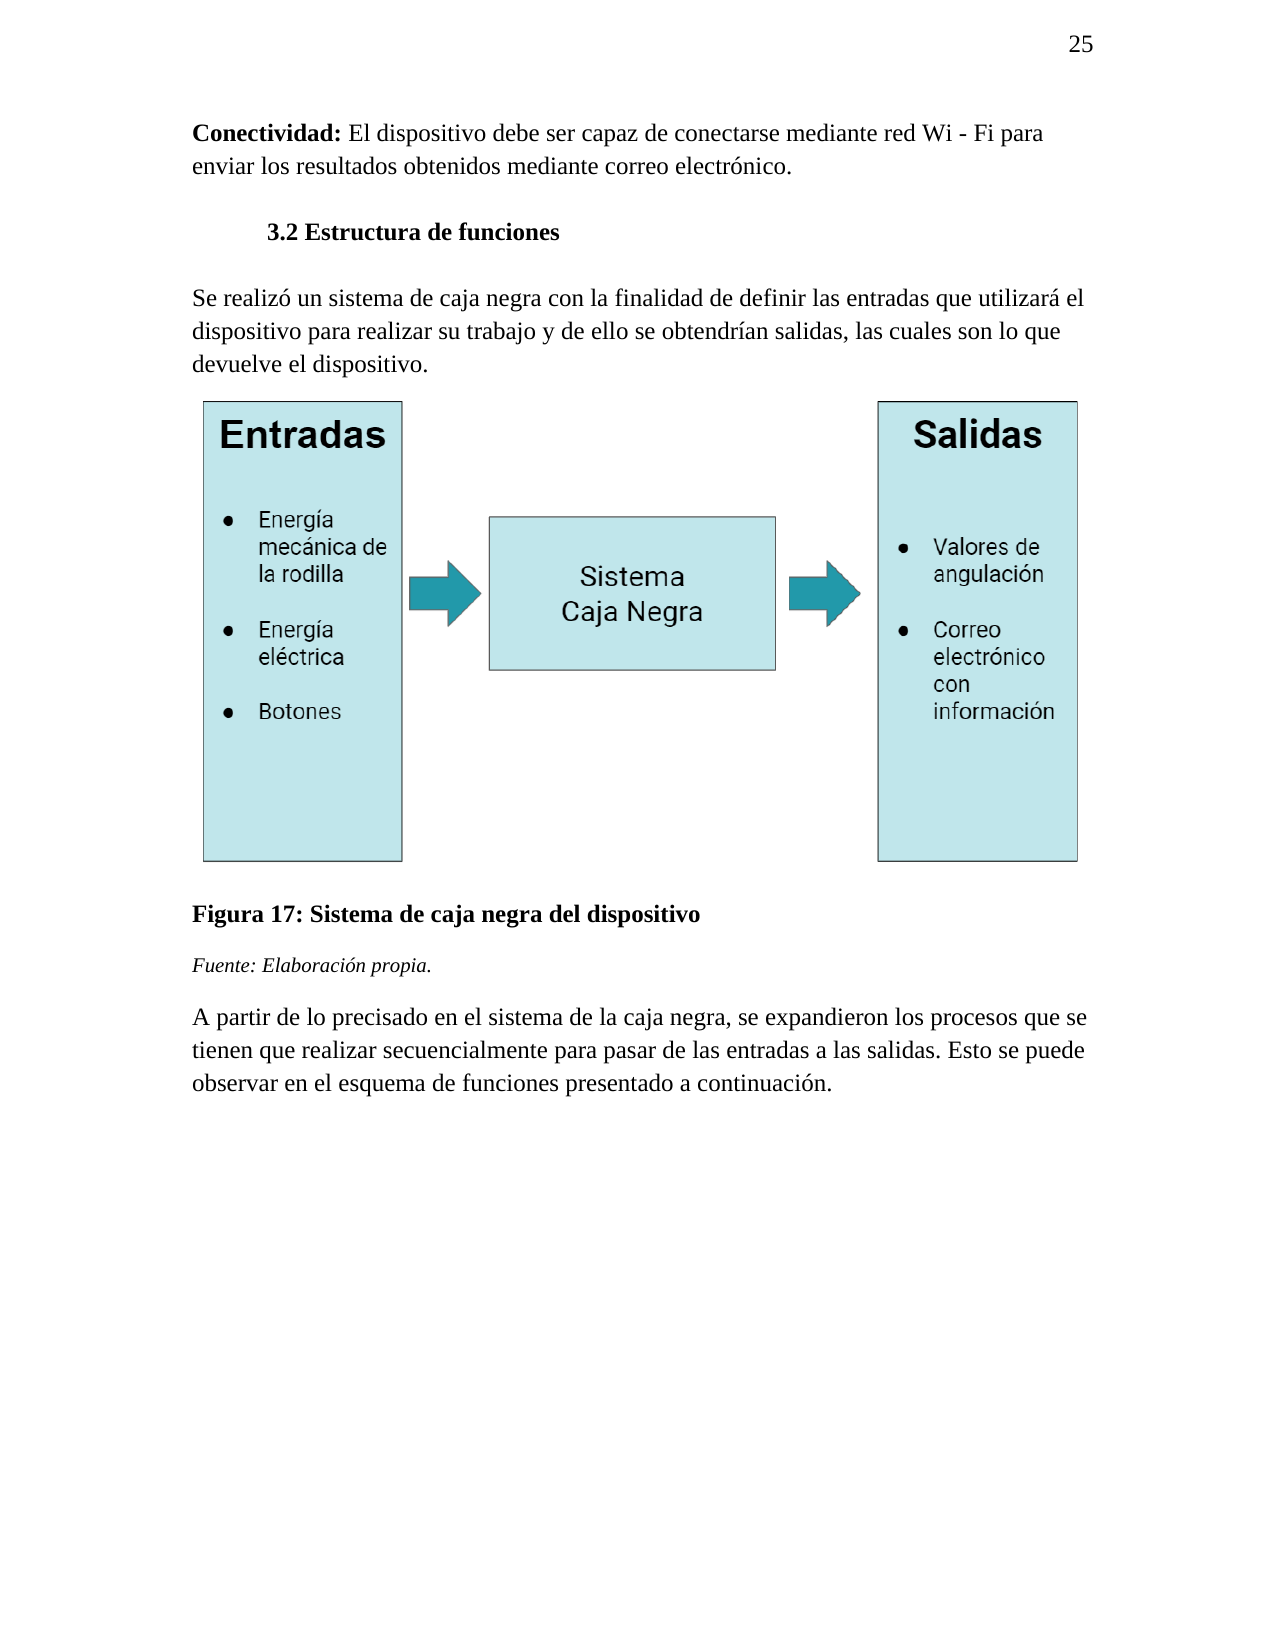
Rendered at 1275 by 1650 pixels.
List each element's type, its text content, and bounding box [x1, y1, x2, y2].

text 3.2 Estructura de funciones [192, 217, 1093, 246]
text Fuente: Elaboración propia. [192, 953, 1093, 977]
picture [196, 382, 1089, 870]
text Se realizó un sistema de caja negra con la finalidad de definir las entradas que utilizará el dispositivo para realizar su trabajo y de ello se obtendrían salidas, las cuales son lo que devuelve el dispositivo. [192, 283, 1093, 378]
text A partir de lo precisado en el sistema de la caja negra, se expandieron los procesos que se tienen que realizar secuencialmente para pasar de las entradas a las salidas. Esto se puede observar en el esquema de funciones presentado a continuación. [192, 1002, 1093, 1097]
text Figura 17: Sistema de caja negra del dispositivo [192, 899, 1093, 928]
text Conectividad: El dispositivo debe ser capaz de conectarse mediante red Wi - Fi para enviar los resultados obtenidos mediante correo electrónico. [192, 118, 1093, 180]
